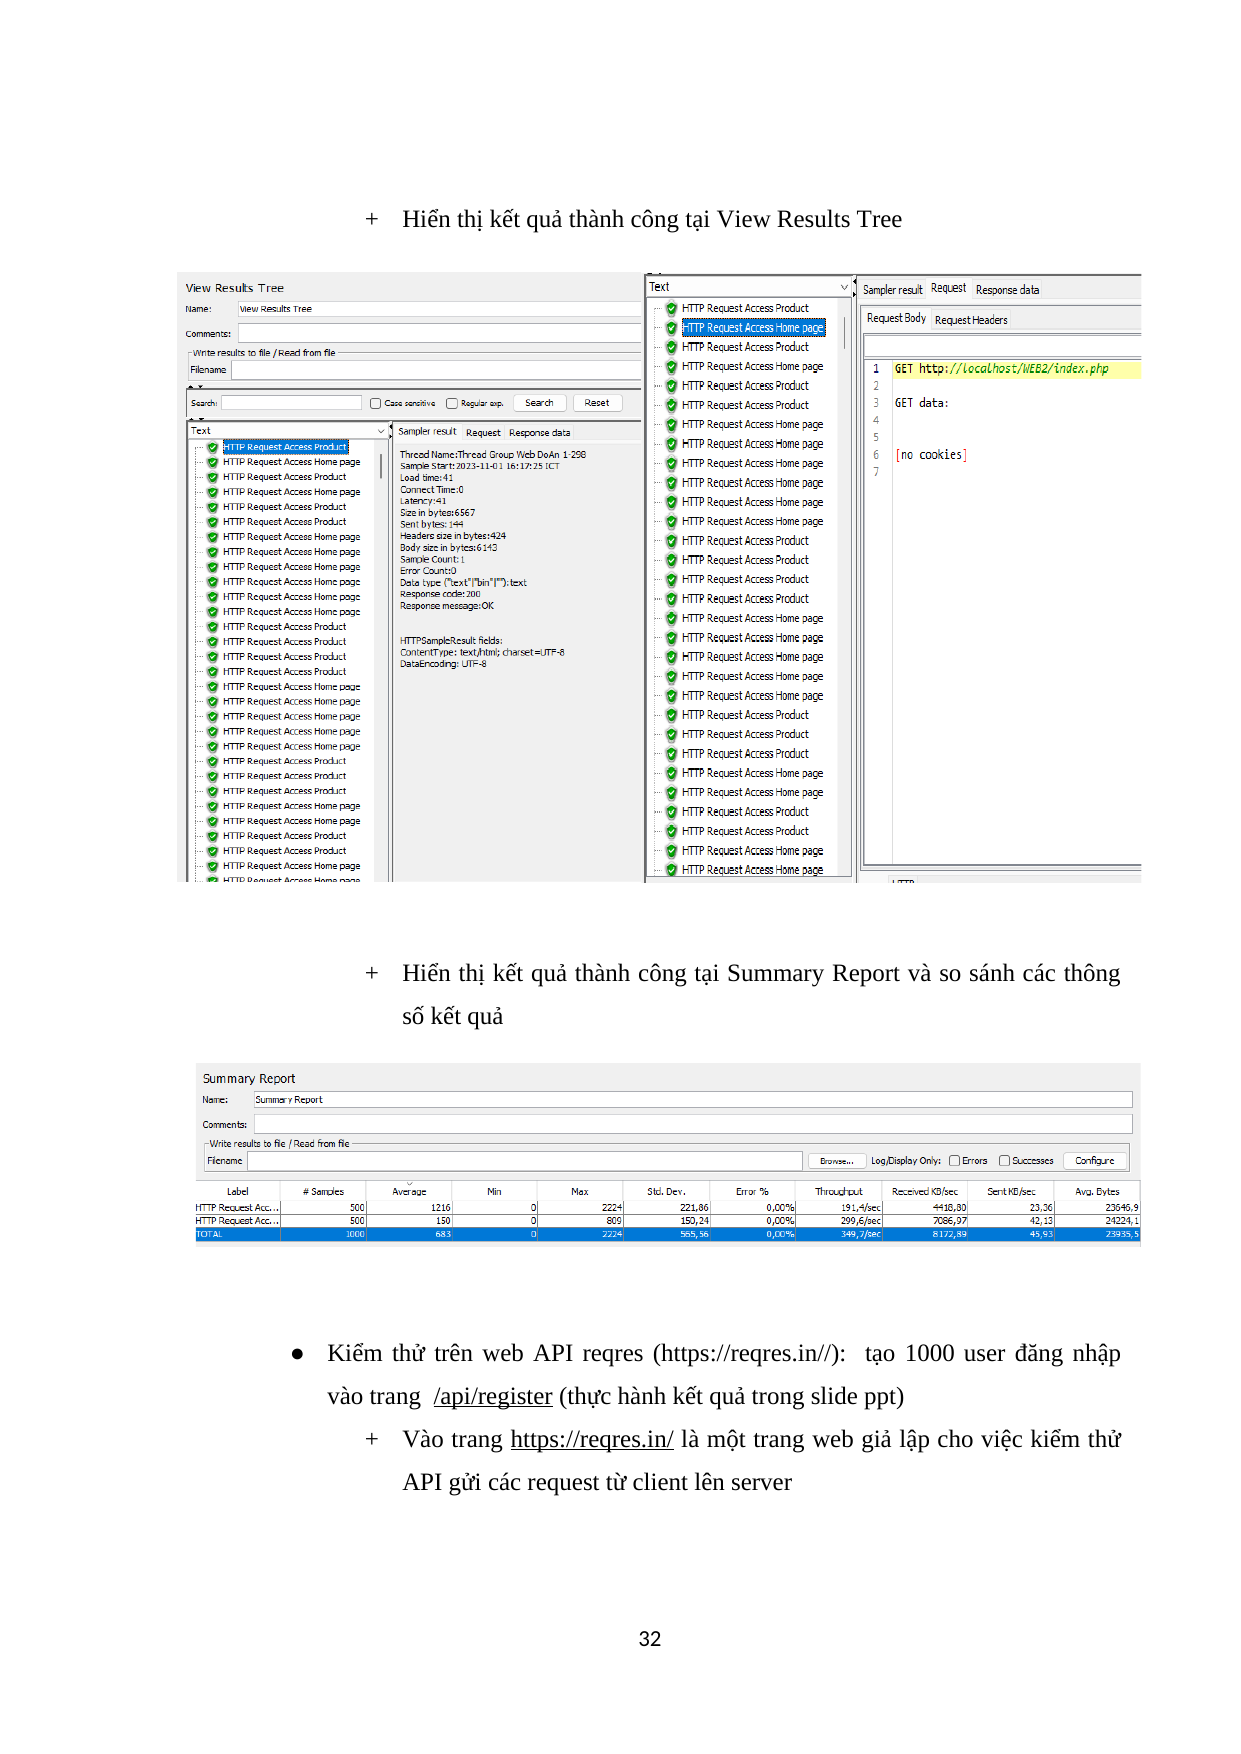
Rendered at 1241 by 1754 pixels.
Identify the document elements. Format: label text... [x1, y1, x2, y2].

list Hiển thị kết quả thành công tại Summary Report và so sánh các thông số kết quả [364, 958, 1122, 1030]
picture [195, 1063, 1141, 1247]
list Vào trang https://reqres.in/ là một trang web giả lập cho việc kiểm thử API gửi các request từ client lên server [364, 1424, 1122, 1496]
list Kiểm thử trên web API reqres (https://reqres.in//): tạo 1000 user đăng nhập vào trang /api/register (thực hành kết quả trong slide ppt) [289, 1338, 1122, 1409]
list Hiển thị kết quả thành công tại View Results Tree [364, 204, 1122, 233]
picture [177, 272, 1142, 883]
